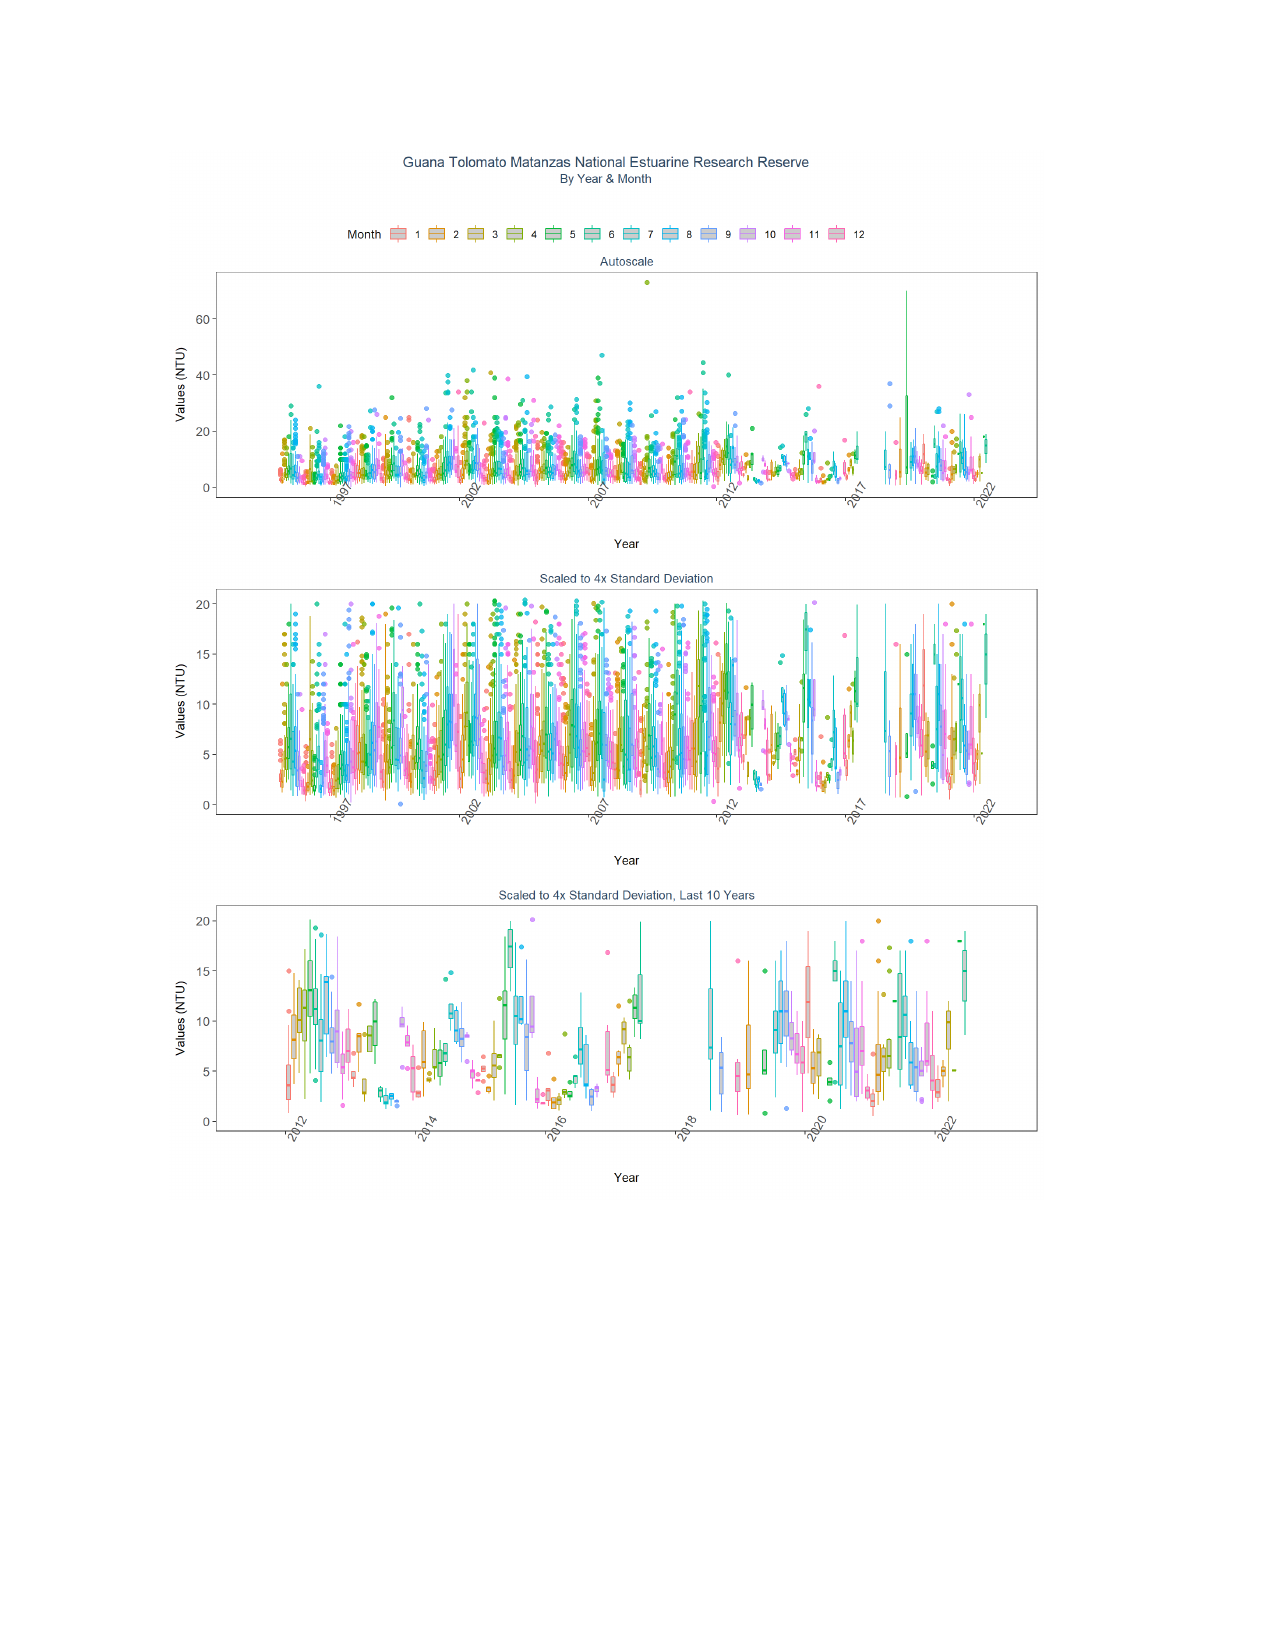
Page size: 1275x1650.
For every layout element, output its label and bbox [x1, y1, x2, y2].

picture [168, 150, 1044, 1200]
